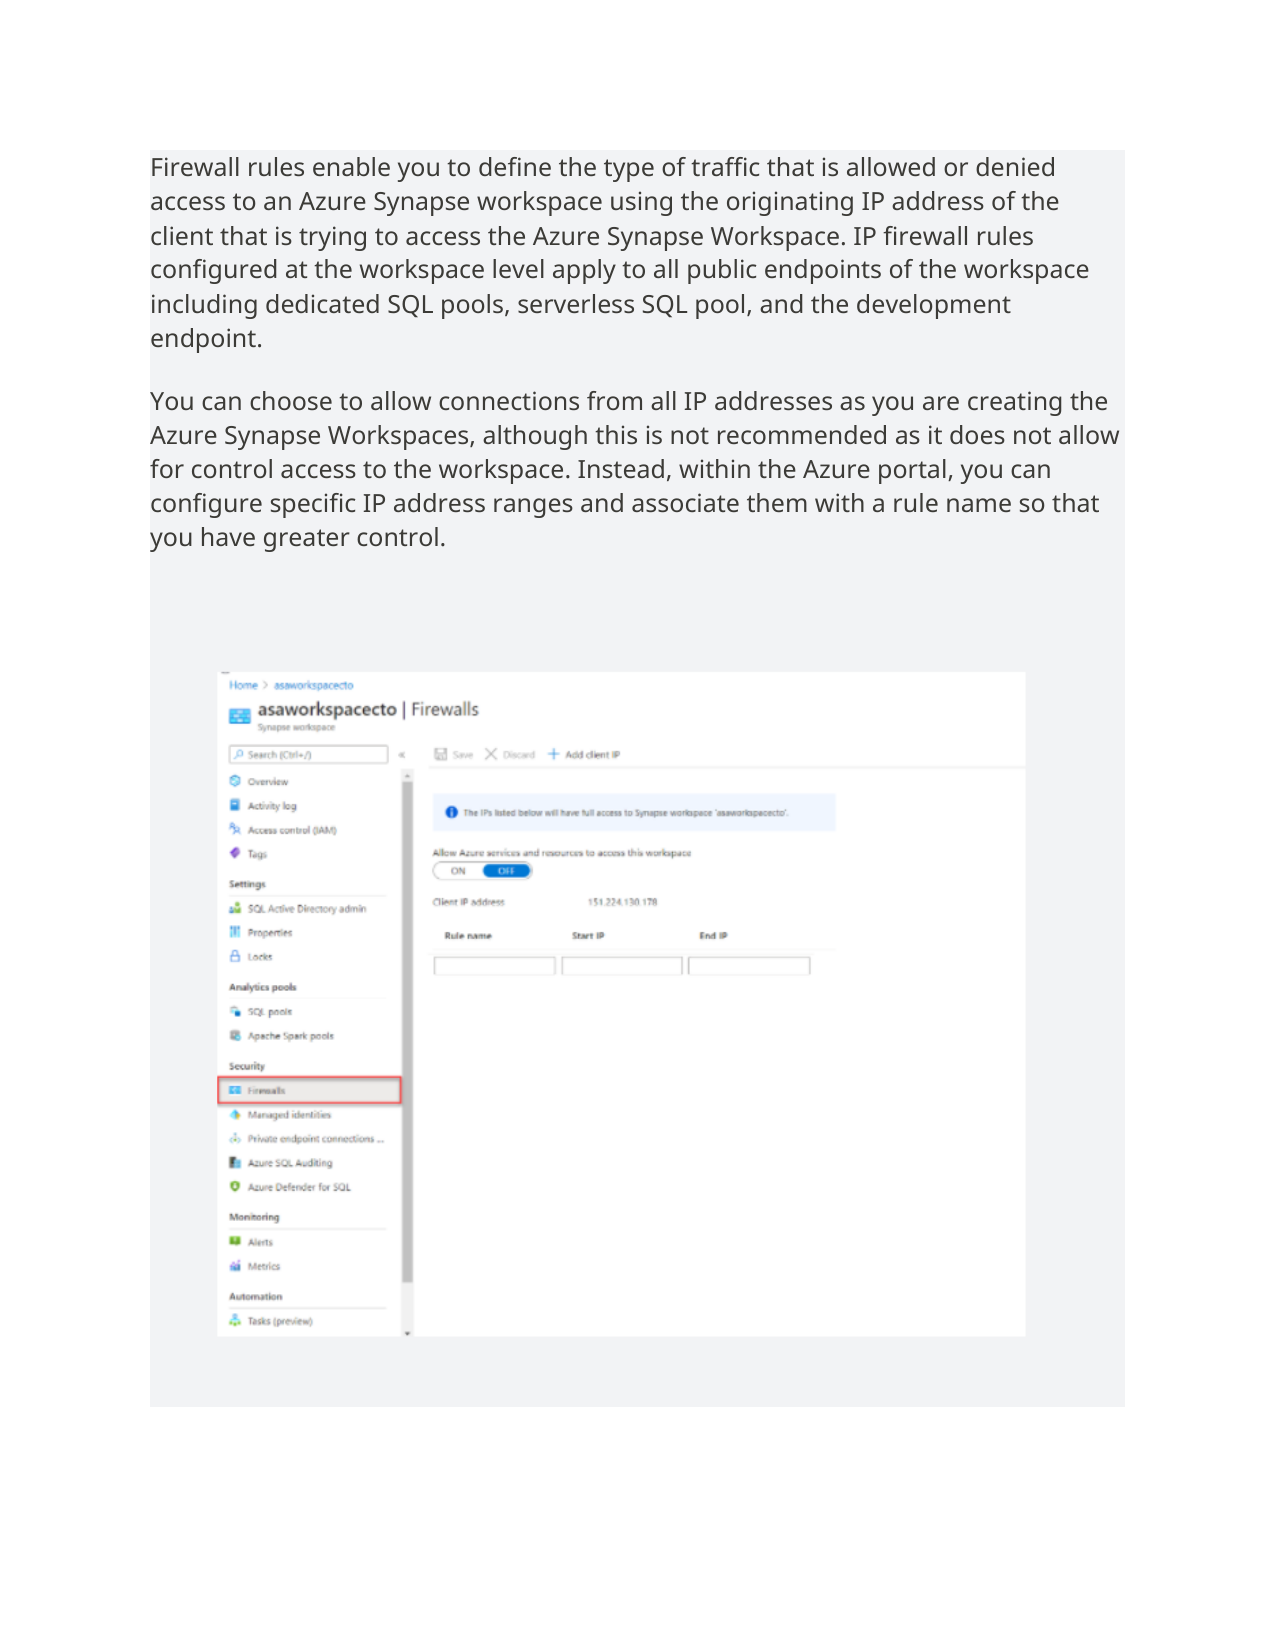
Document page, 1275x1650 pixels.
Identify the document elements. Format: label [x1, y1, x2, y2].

picture [150, 646, 1100, 1373]
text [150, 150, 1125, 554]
